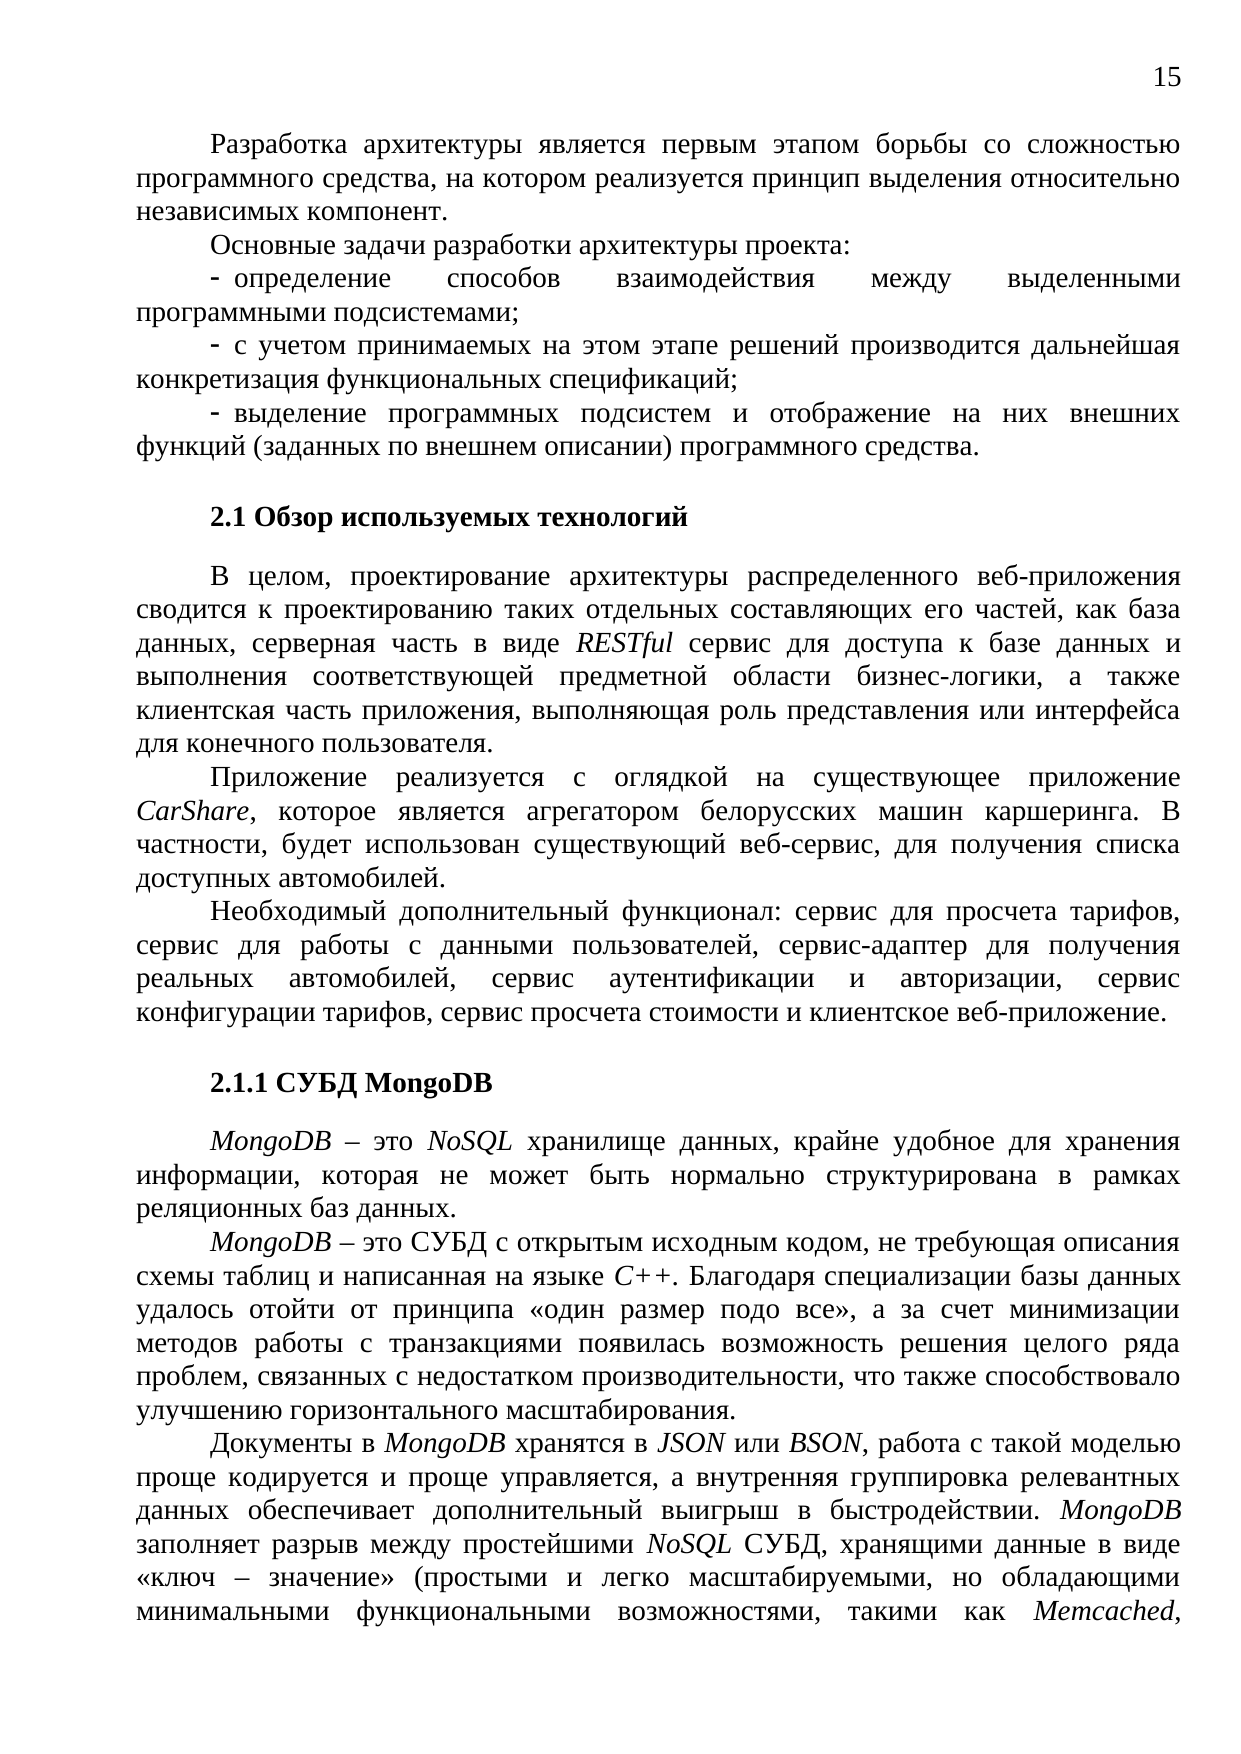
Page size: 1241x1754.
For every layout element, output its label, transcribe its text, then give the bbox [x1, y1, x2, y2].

text Разработка архитектуры является первым этапом борьбы со сложностью программного средства, на котором реализуется принцип выделения относительно независимых компонент. [136, 126, 1181, 227]
text Необходимый дополнительный функционал: сервис для просчета тарифов, сервис для работы с данными пользователей, сервис-адаптер для получения реальных автомобилей, сервис аутентификации и авторизации, сервис конфигурации тарифов, сервис просчета стоимости и клиентское веб-приложение. [136, 893, 1181, 1027]
list выделение программных подсистем и отображение на них внешних функций (заданных по внешнем описании) программного средства. [136, 395, 1181, 462]
list определение способов взаимодействия между выделенными программными подсистемами; [136, 260, 1181, 327]
subtitle 2.1.1 СУБД MongoDB [136, 1065, 1181, 1098]
text Приложение реализуется с оглядкой на существующее приложение CarShare, которое является агрегатором белорусских машин каршеринга. В частности, будет использован существующий веб-сервис, для получения списка доступных автомобилей. [136, 759, 1181, 893]
list с учетом принимаемых на этом этапе решений производится дальнейшая конкретизация функциональных спецификаций; [136, 327, 1181, 395]
text MongoDB – это NoSQL хранилище данных, крайне удобное для хранения информации, которая не может быть нормально структурирована в рамках реляционных баз данных. [136, 1123, 1181, 1224]
subtitle 2.1 Обзор используемых технологий [136, 499, 1181, 533]
text Основные задачи разработки архитектуры проекта: [136, 227, 1181, 260]
text В целом, проектирование архитектуры распределенного веб-приложения сводится к проектированию таких отдельных составляющих его частей, как база данных, серверная часть в виде RESTful сервис для доступа к базе данных и выполнения соответствующей предметной области бизнес-логики, а также клиентская часть приложения, выполняющая роль представления или интерфейса для конечного пользователя. [136, 558, 1181, 759]
text MongoDB – это СУБД с открытым исходным кодом, не требующая описания схемы таблиц и написанная на языке C++. Благодаря специализации базы данных удалось отойти от принципа «один размер подо все», а за счет минимизации методов работы с транзакциями появилась возможность решения целого ряда проблем, связанных с недостатком производительности, что также способствовало улучшению горизонтального масштабирования. [136, 1224, 1181, 1425]
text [136, 1425, 1181, 1627]
